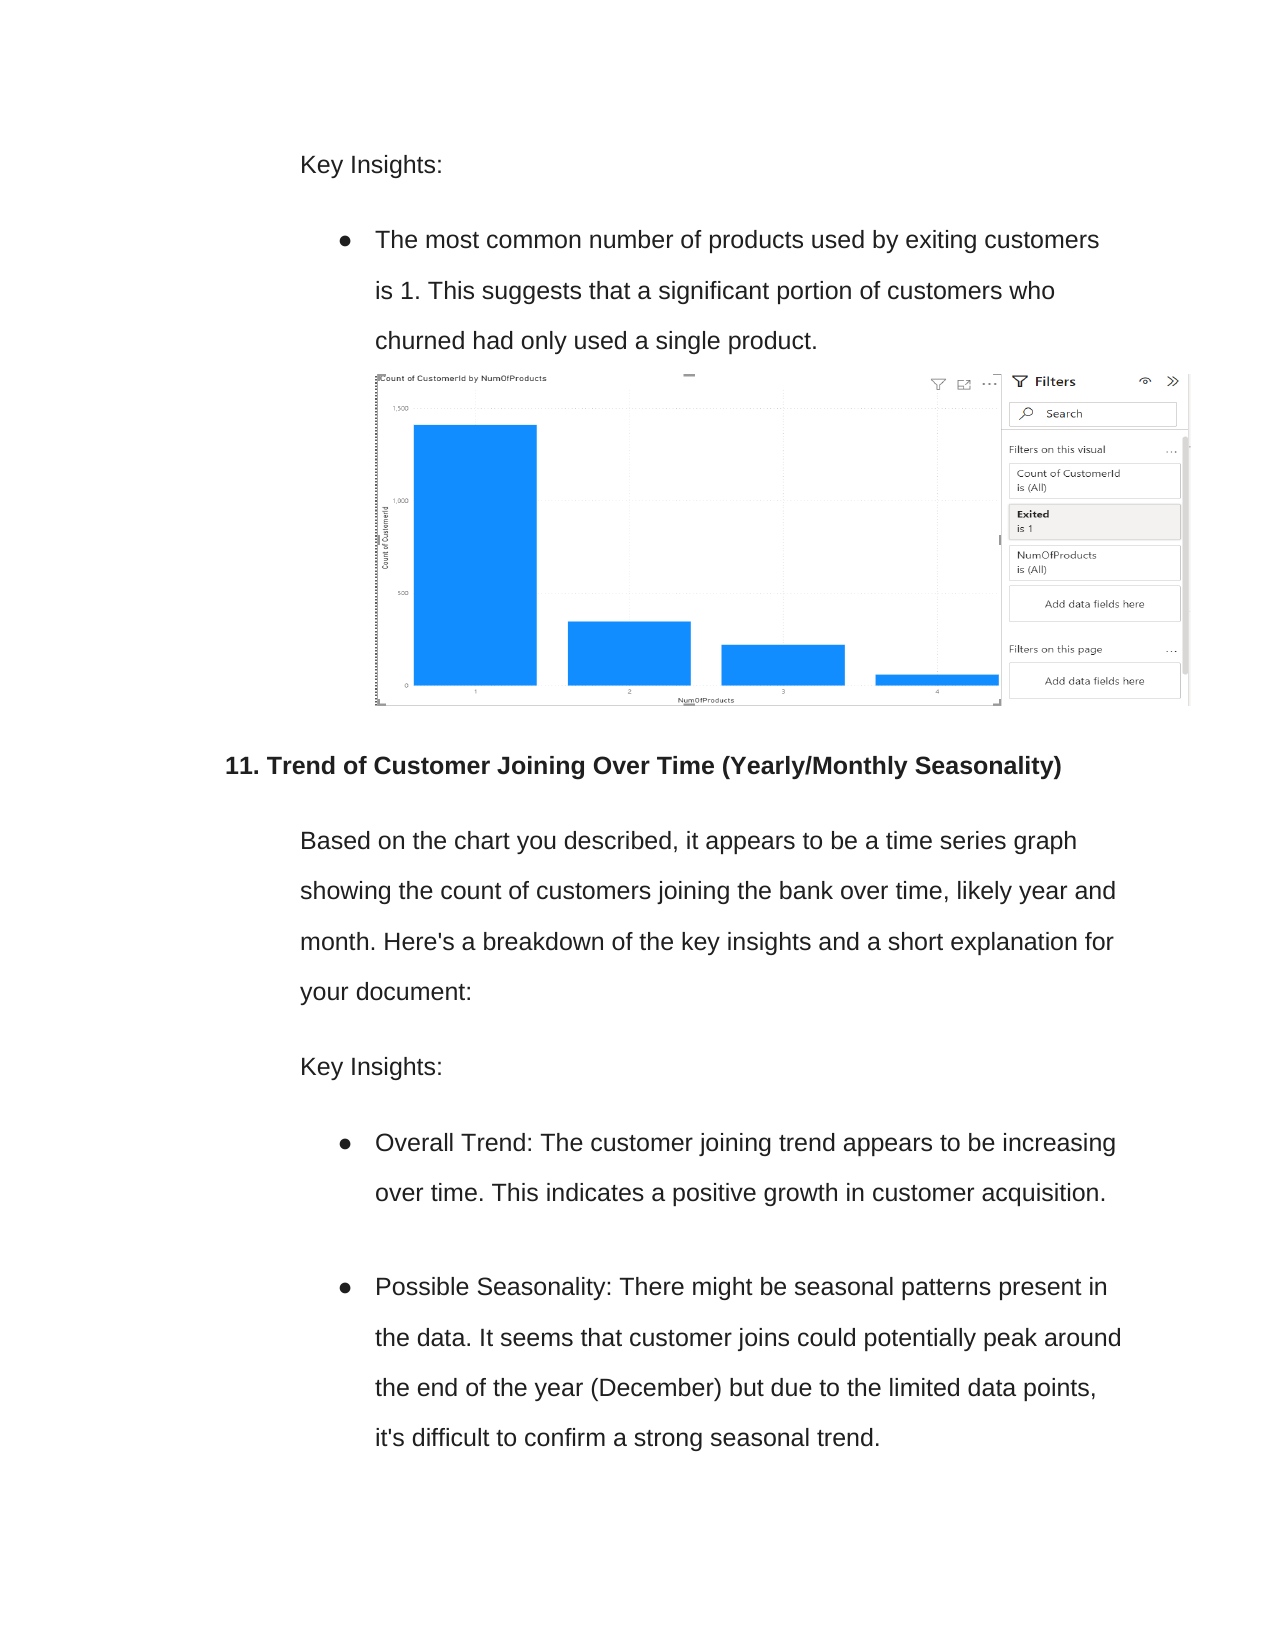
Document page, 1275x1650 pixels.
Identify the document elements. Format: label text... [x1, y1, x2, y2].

text Key Insights: [300, 150, 1125, 179]
list Overall Trend: The customer joining trend appears to be increasing over time. This indicates a positive growth in customer acquisition. [337, 1128, 1125, 1253]
text Based on the chart you described, it appears to be a time series graph showing the count of customers joining the bank over time, likely year and month. Here's a breakdown of the key insights and a short explanation for your document: [300, 826, 1125, 1006]
list Possible Seasonality: There might be seasonal patterns present in the data. It seems that customer joins could potentially peak around the end of the year (December) but due to the limited data points, it's difficult to confirm a strong seasonal trend. [337, 1272, 1125, 1452]
text Key Insights: [300, 1052, 1125, 1081]
picture [375, 374, 1191, 706]
text 11. Trend of Customer Joining Over Time (Yearly/Monthly Seasonality) [225, 751, 1125, 779]
